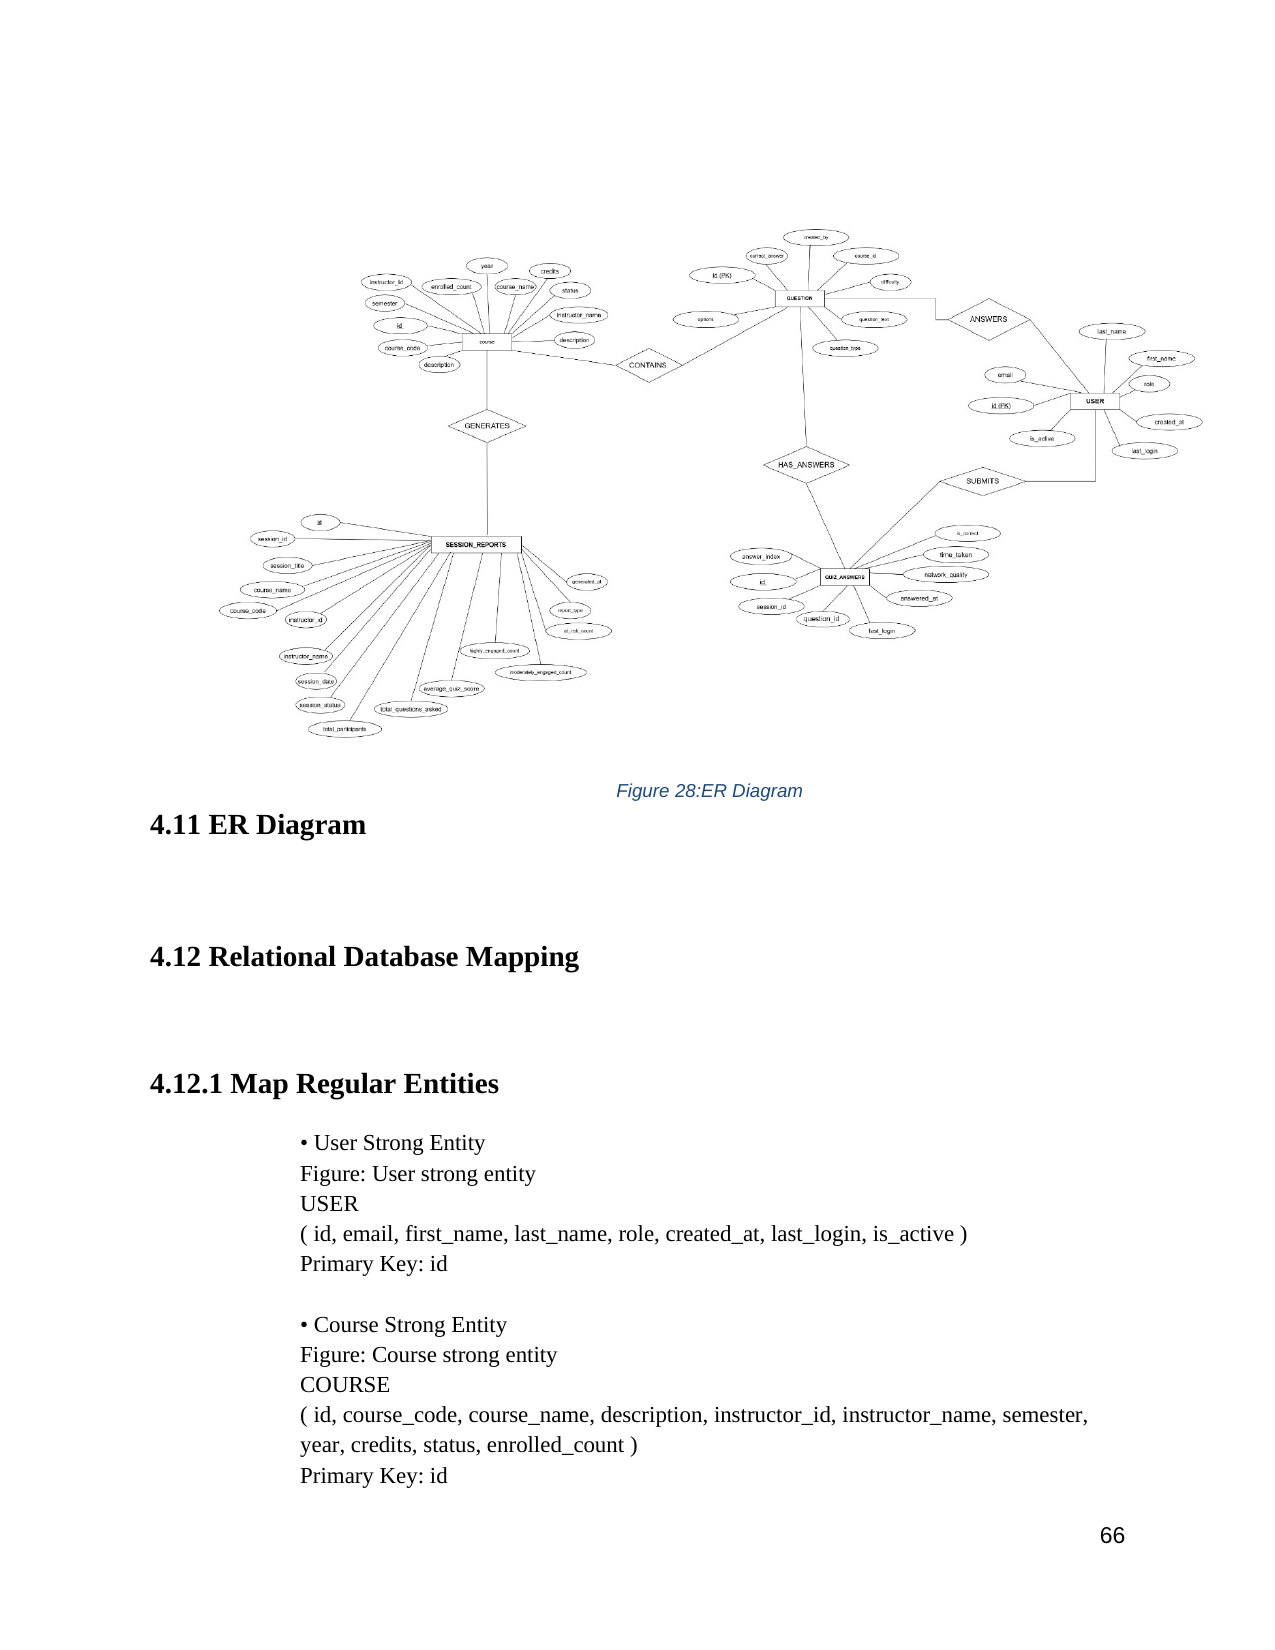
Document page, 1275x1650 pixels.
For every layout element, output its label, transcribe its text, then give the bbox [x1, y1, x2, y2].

list COURSE ( id, course_code, course_name, description, instructor_id, instructor_name, semester, year, credits, status, enrolled_count ) [300, 1371, 1125, 1458]
picture [186, 196, 1235, 770]
list Primary Key: id [300, 1462, 1125, 1488]
list Figure: User strong entity [300, 1159, 1125, 1186]
list USER ( id, email, first_name, last_name, role, created_at, last_login, is_active ) [300, 1190, 1125, 1246]
list Figure: Course strong entity [300, 1341, 1125, 1367]
list Primary Key: id [300, 1250, 1125, 1277]
list • User Strong Entity [300, 1129, 1125, 1156]
subtitle 4.12.1 Map Regular Entities [150, 1066, 1125, 1099]
subtitle 4.12 Relational Database Mapping [150, 939, 1125, 972]
list • Course Strong Entity [300, 1311, 1125, 1337]
